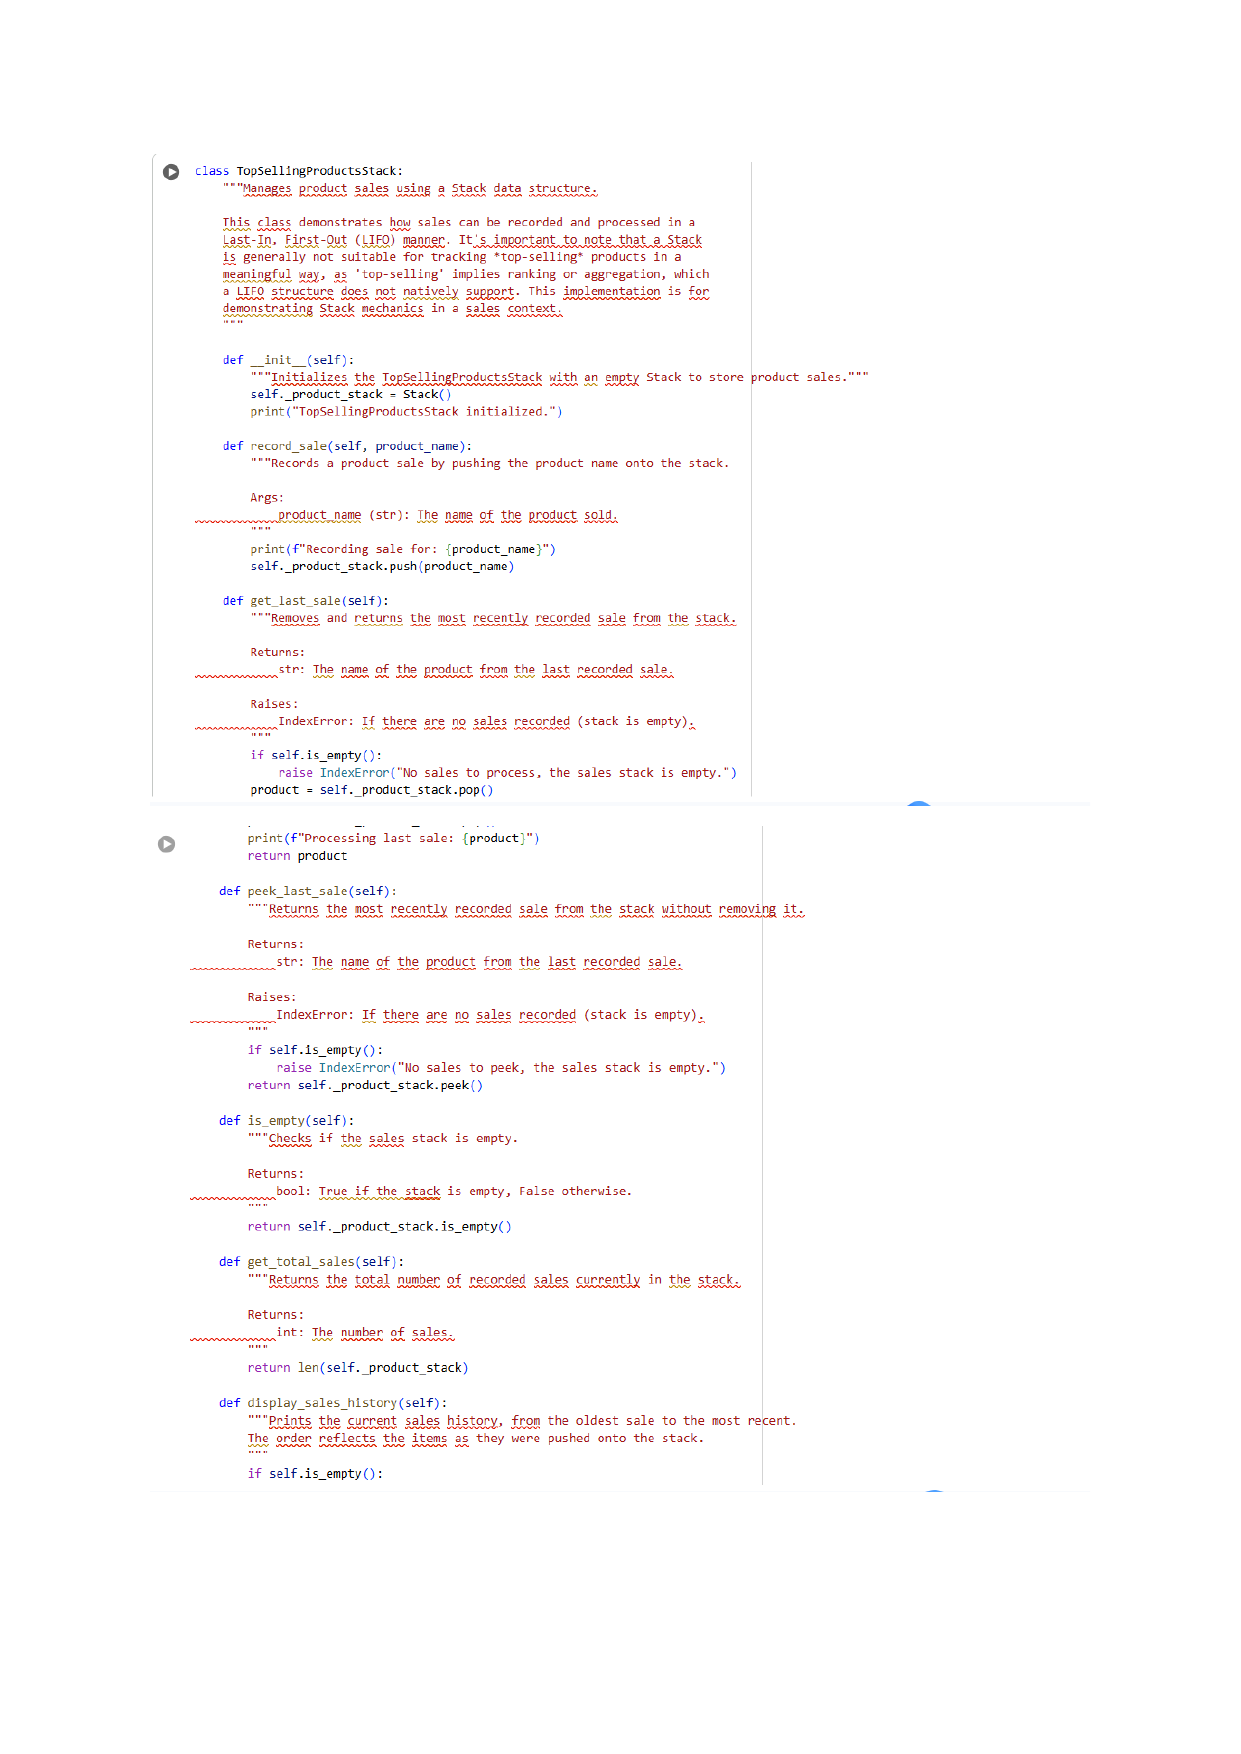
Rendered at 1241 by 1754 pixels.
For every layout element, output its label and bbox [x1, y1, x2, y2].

picture [150, 826, 1091, 1492]
picture [150, 150, 1091, 806]
